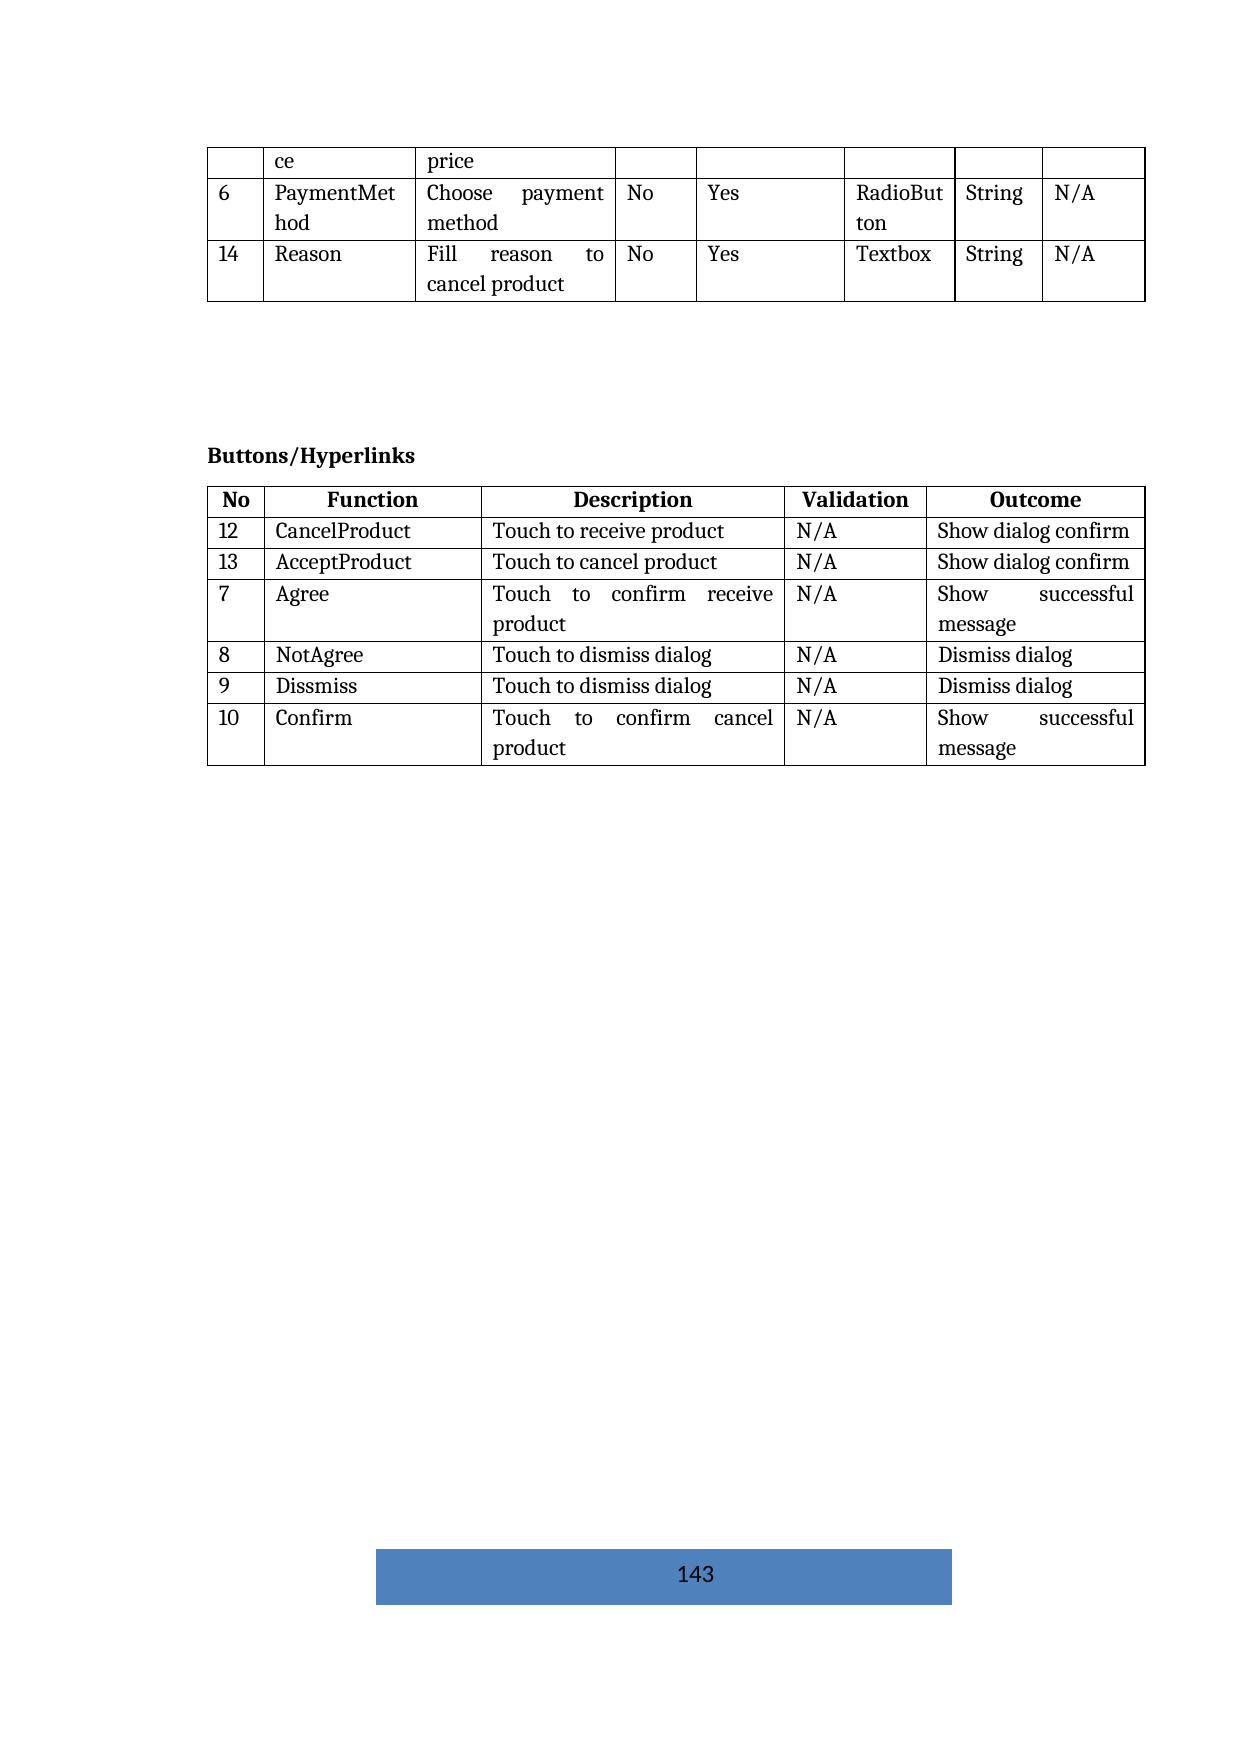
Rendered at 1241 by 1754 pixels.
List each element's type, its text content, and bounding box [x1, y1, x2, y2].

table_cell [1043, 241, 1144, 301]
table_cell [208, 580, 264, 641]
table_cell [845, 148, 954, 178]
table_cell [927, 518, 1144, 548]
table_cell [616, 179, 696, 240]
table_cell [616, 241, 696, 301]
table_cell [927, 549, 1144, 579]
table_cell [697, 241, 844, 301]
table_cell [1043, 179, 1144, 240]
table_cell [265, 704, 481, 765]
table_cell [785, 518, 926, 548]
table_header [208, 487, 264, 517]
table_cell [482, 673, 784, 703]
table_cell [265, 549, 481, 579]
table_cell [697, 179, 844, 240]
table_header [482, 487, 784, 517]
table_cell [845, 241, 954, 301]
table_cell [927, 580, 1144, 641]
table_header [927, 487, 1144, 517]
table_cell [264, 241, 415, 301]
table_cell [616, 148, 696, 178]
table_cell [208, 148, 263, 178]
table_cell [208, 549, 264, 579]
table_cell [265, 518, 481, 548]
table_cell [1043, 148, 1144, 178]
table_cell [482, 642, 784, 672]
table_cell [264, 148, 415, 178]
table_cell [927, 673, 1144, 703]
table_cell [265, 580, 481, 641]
text Buttons/Hyperlinks [207, 443, 1122, 469]
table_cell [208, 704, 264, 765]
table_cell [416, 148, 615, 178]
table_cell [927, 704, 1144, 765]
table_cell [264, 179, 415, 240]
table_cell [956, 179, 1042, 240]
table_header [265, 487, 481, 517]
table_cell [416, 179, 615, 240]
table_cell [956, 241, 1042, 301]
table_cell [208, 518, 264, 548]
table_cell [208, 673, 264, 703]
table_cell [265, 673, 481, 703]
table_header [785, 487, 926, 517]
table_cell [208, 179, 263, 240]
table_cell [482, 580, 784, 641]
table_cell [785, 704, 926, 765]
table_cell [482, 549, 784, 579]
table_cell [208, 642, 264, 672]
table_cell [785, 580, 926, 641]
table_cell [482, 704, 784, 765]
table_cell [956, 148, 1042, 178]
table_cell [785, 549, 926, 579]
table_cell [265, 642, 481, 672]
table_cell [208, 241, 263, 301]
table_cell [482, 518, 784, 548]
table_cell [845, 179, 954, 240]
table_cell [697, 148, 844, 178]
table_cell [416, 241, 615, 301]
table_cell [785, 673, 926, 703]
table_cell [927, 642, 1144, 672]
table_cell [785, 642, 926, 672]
